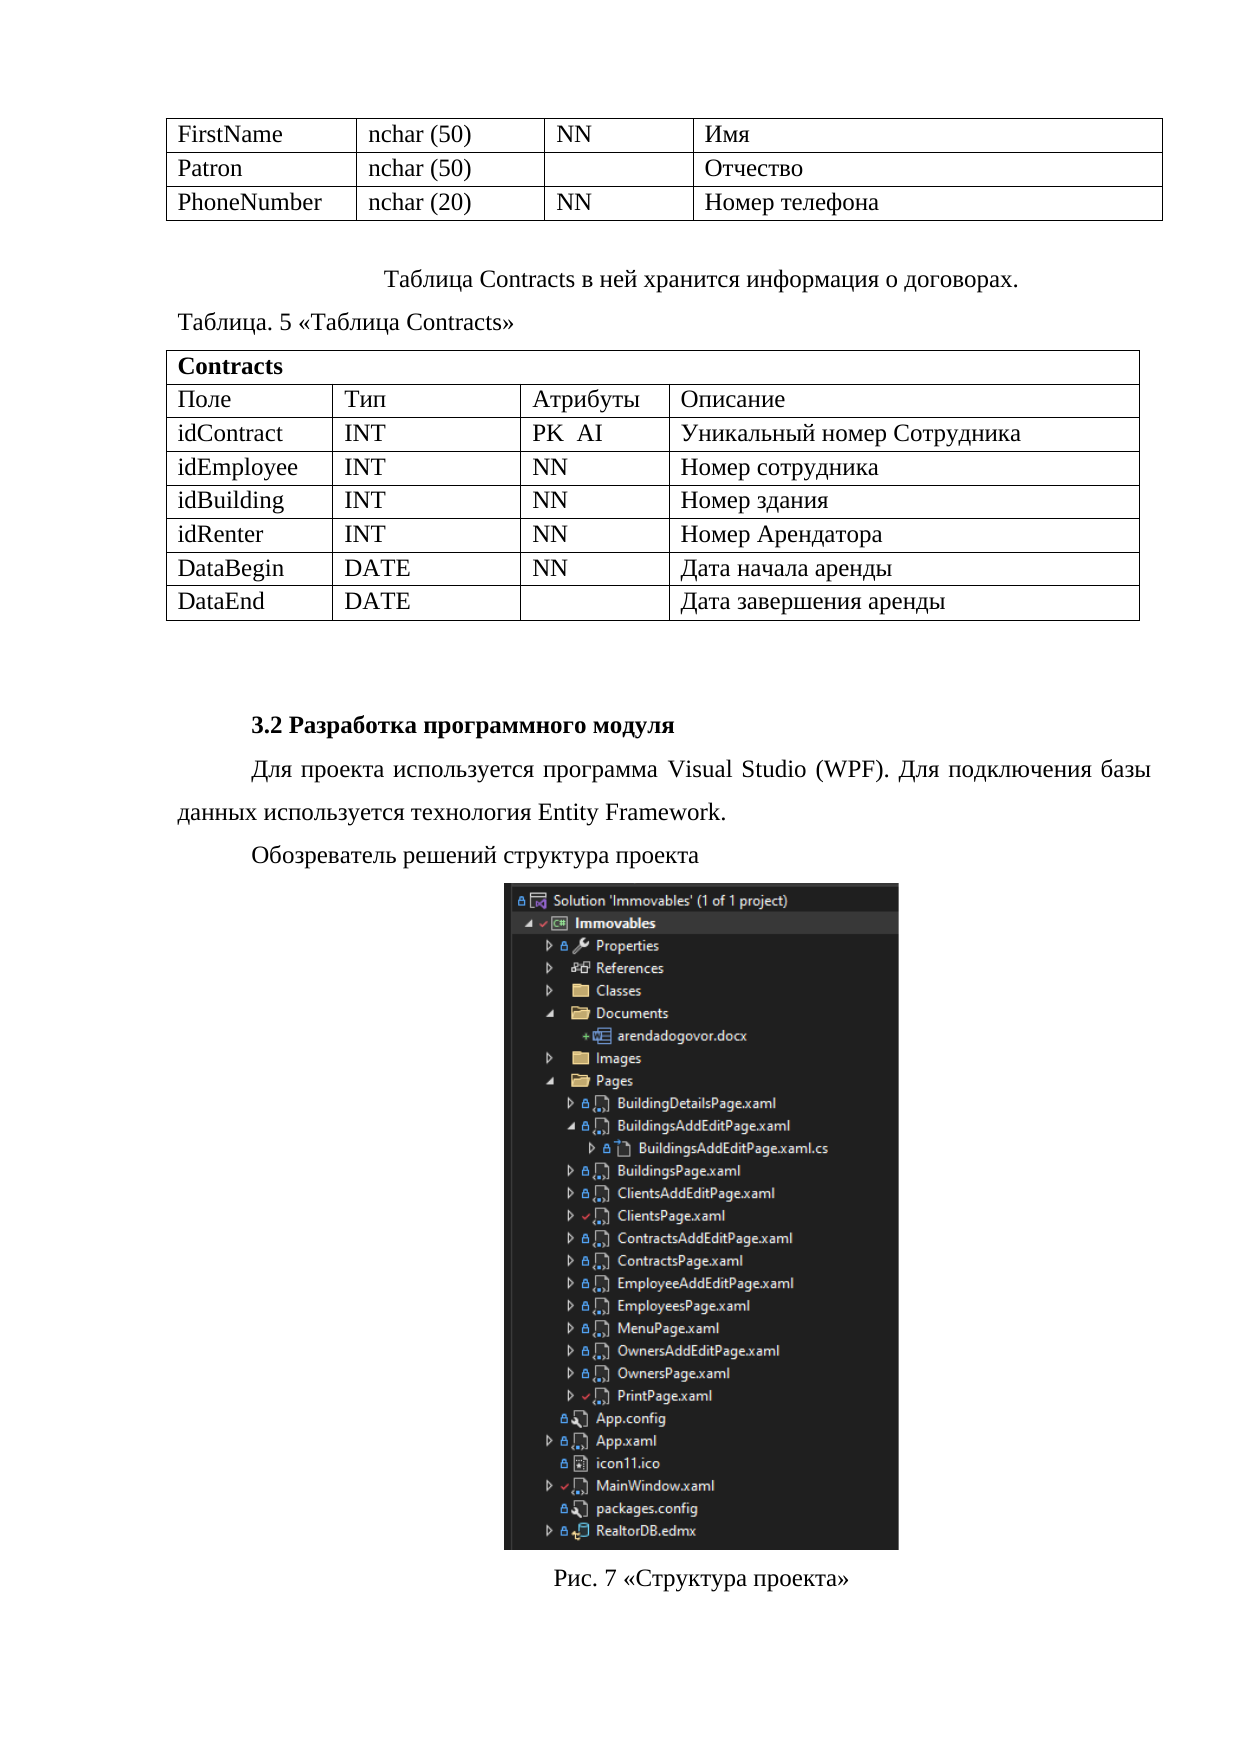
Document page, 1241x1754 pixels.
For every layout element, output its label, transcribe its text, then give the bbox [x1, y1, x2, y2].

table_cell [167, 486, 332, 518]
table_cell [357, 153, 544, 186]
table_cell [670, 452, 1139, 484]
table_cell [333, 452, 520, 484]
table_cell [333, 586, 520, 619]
text Таблица. 5 «Таблица Contracts» [177, 307, 1152, 336]
text Для проекта используется программа Visual Studio (WPF). Для подключения базы данных используется технология Entity Framework. [177, 754, 1152, 826]
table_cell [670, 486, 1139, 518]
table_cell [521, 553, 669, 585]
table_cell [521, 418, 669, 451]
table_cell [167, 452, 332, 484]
subtitle 3.2 Разработка программного модуля [177, 711, 1152, 739]
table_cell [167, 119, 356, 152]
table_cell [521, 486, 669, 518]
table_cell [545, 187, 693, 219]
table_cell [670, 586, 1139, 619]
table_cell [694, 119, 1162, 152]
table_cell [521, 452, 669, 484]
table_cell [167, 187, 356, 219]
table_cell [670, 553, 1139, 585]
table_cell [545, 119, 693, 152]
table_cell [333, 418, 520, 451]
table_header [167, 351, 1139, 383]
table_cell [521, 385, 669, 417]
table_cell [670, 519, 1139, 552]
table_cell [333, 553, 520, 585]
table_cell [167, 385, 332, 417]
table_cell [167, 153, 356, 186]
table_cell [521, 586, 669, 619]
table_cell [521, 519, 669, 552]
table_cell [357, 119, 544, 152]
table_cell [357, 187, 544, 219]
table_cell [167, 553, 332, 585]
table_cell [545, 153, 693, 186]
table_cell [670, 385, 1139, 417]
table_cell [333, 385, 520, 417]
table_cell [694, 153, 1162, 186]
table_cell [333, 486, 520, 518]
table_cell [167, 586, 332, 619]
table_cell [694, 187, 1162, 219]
text Обозреватель решений структура проекта [177, 840, 1152, 869]
text Таблица Contracts в ней хранится информация о договорах. [177, 264, 1152, 292]
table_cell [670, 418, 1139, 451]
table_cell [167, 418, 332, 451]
text Рис. 7 «Структура проекта» [177, 1563, 1152, 1592]
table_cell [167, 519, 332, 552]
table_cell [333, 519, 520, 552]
picture [504, 883, 899, 1550]
